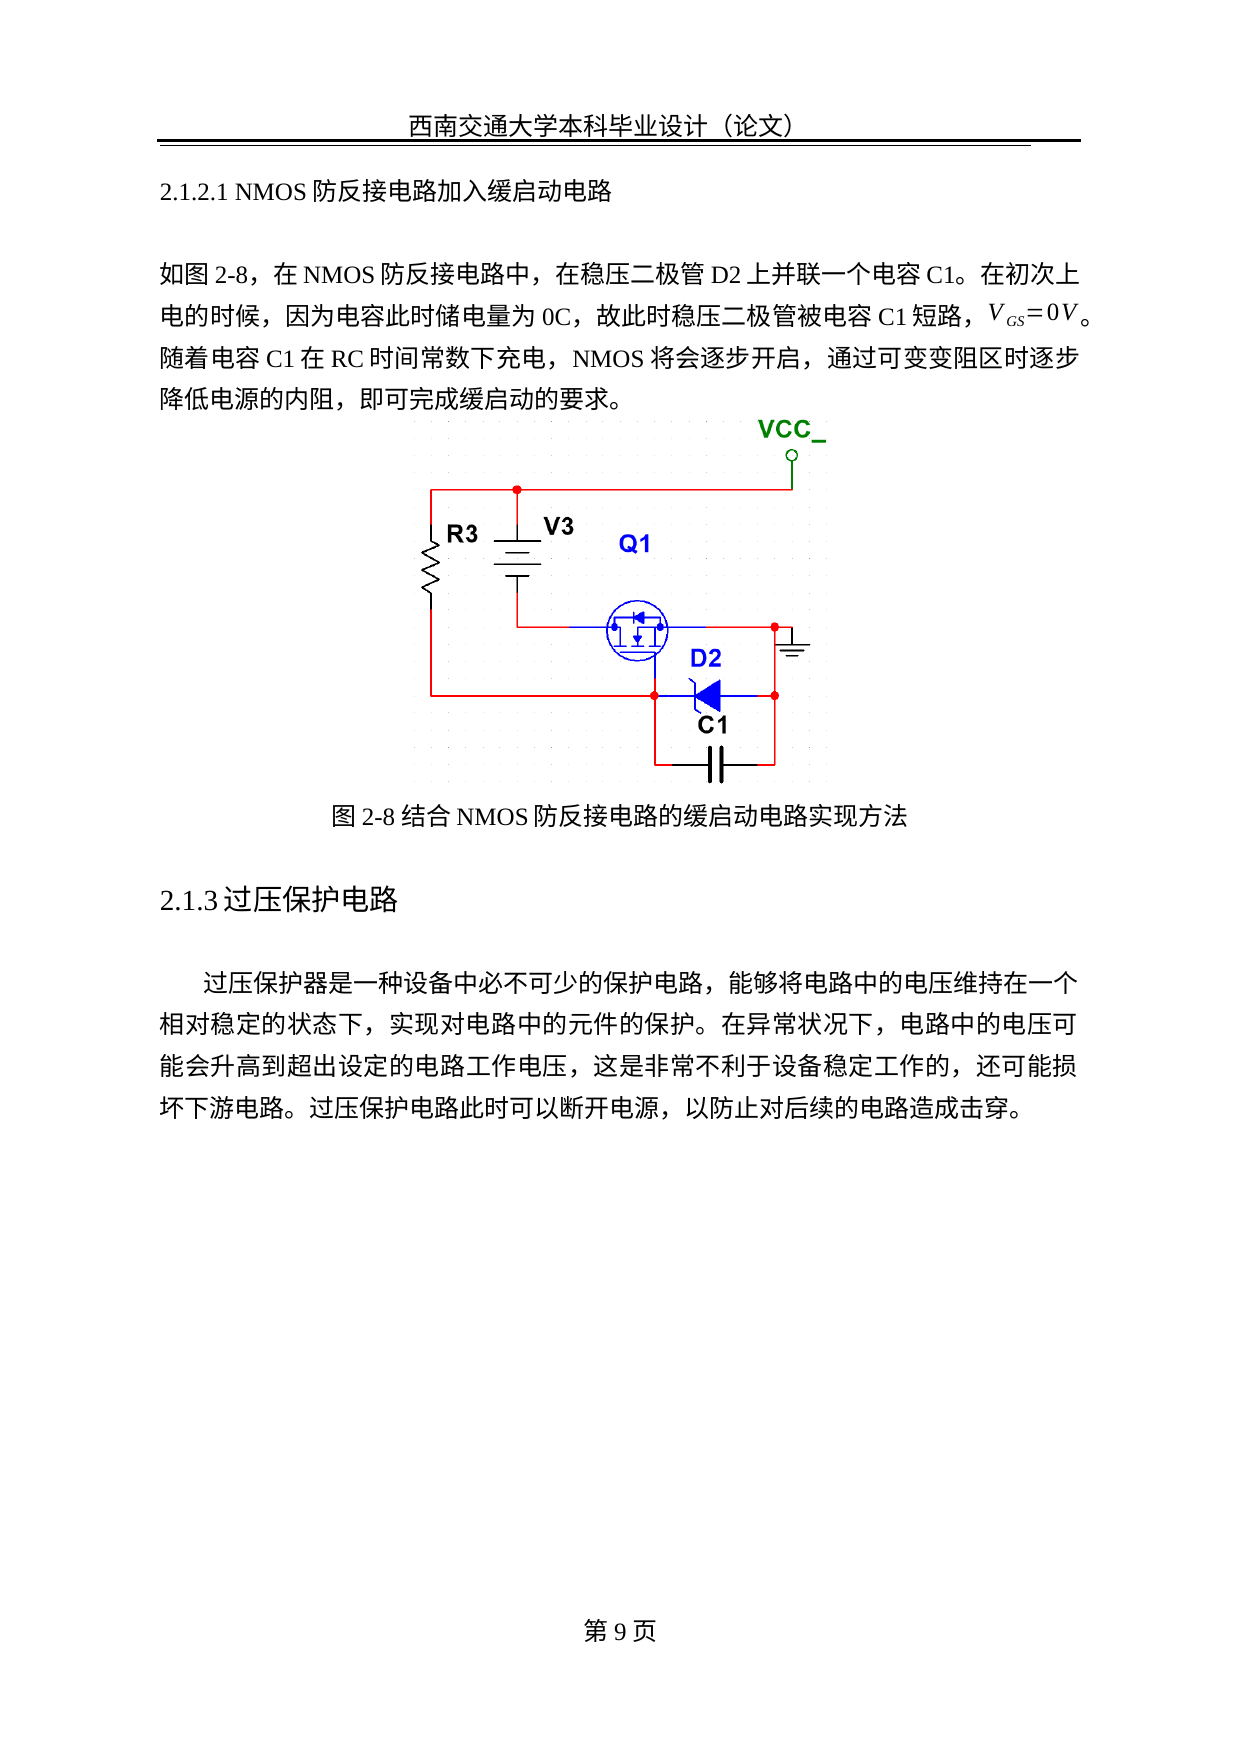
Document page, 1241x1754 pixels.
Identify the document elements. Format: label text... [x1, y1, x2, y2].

text 图2-8 结合NMOS防反接电路的缓启动电路实现方法 [159, 794, 1081, 835]
text 过压保护器是一种设备中必不可少的保护电路，能够将电路中的电压维持在一个相对稳定的状态下，实现对电路中的元件的保护。在异常状况下，电路中的电压可能会升高到超出设定的电路工作电压，这是非常不利于设备稳定工作的，还可能损坏下游电路。过压保护电路此时可以断开电源，以防止对后续的电路造成击穿。 [159, 960, 1081, 1127]
text 2.1.3过压保护电路 [159, 856, 1081, 939]
picture [408, 418, 832, 784]
text 2.1.2.1 NMOS防反接电路加入缓启动电路 [159, 169, 1081, 210]
text 如图2-8，在NMOS防反接电路中，在稳压二极管D2上并联一个电容C1。在初次上电的时候，因为电容此时储电量为0C，故此时稳压二极管被电容C1短路，。随着电容C1在RC时间常数下充电，NMOS将会逐步开启，通过可变变阻区时逐步降低电源的内阻，即可完成缓启动的要求。 [159, 252, 1081, 419]
